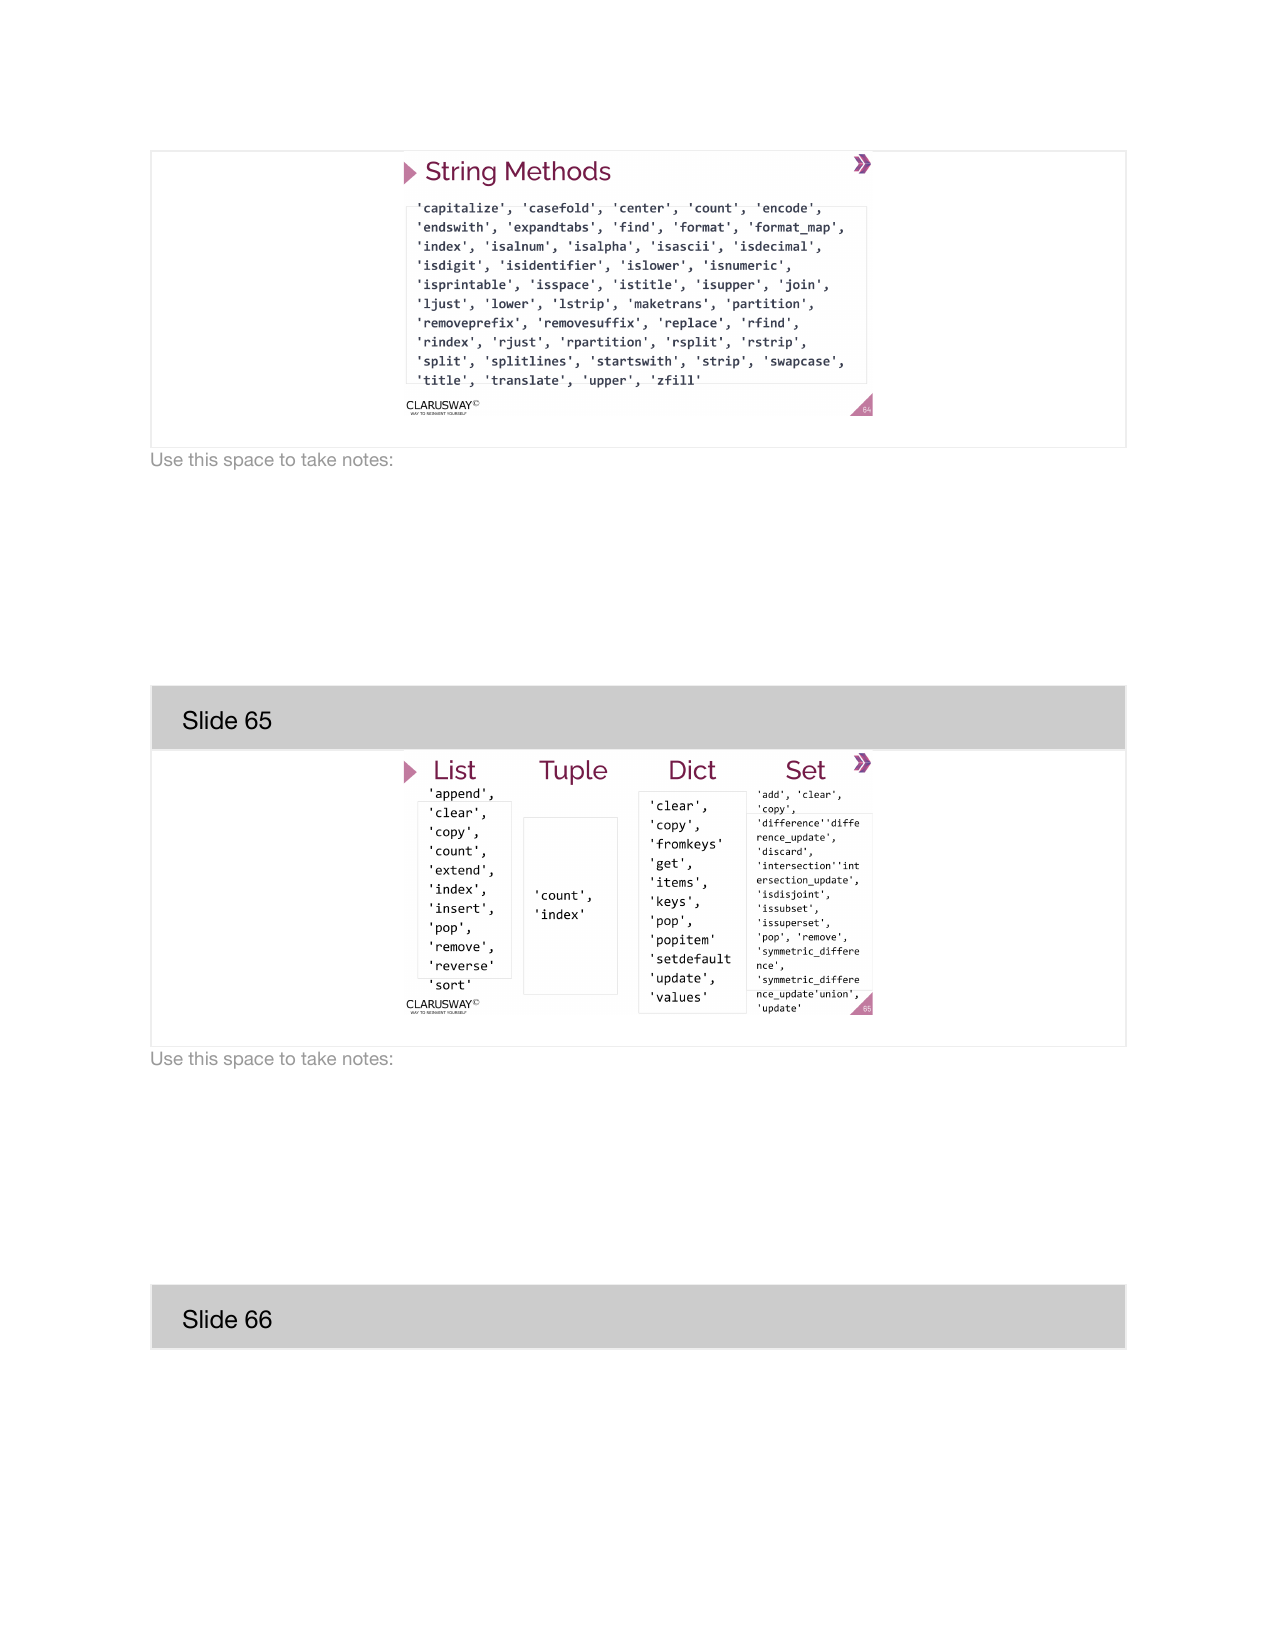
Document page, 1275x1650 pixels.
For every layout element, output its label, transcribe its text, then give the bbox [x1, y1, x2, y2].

text Use this space to take notes: [150, 448, 1125, 472]
picture [403, 151, 873, 416]
table_header Slide 66 [152, 1285, 1125, 1348]
picture [403, 750, 873, 1015]
table_cell [152, 751, 1125, 1046]
text Use this space to take notes: [150, 1047, 1125, 1071]
table_header Slide 65 [152, 686, 1125, 749]
table_cell [152, 152, 1125, 447]
